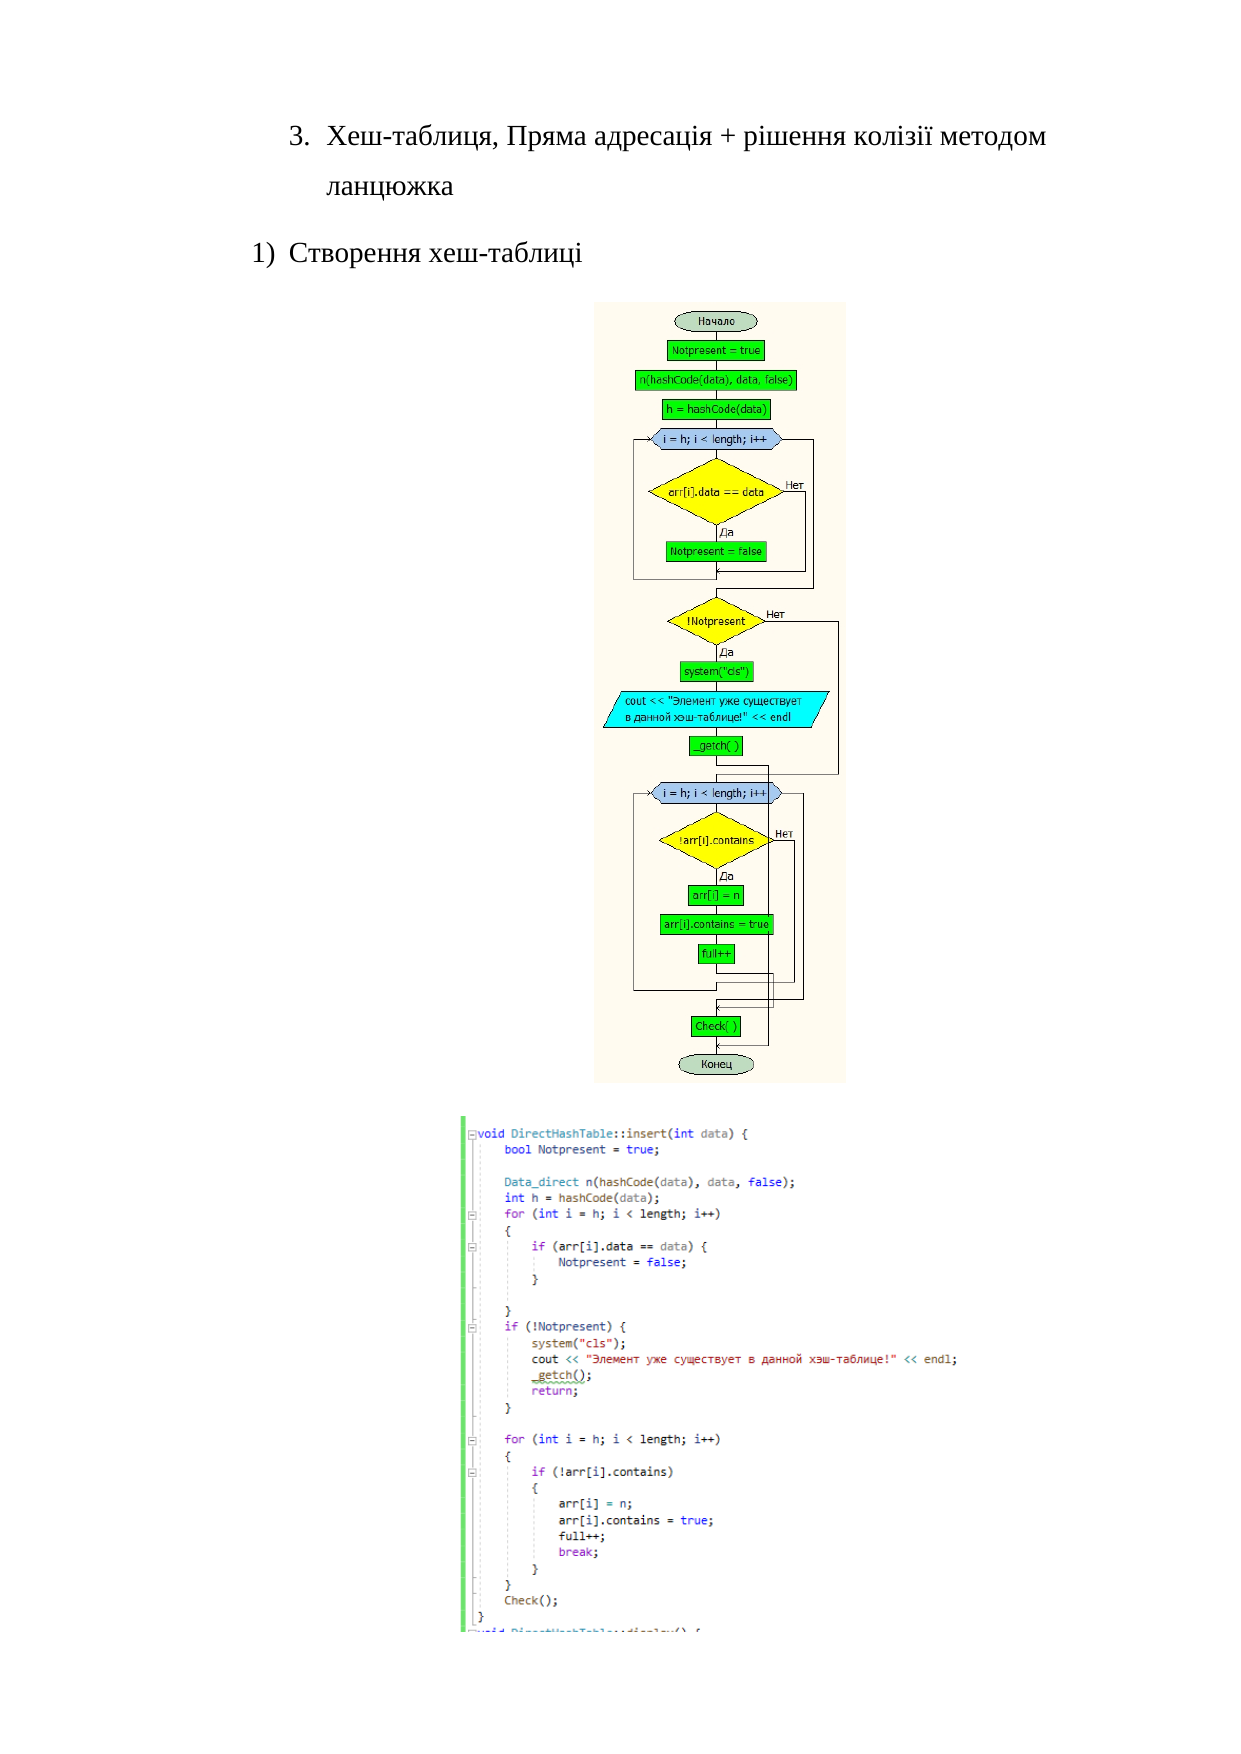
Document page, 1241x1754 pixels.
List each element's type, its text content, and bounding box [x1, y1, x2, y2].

list Створення хеш-таблиці [251, 235, 1152, 269]
list Хеш-таблиця, Пряма адресація + рішення колізії методом ланцюжка [288, 118, 1152, 202]
picture [594, 302, 846, 1083]
picture [459, 1116, 982, 1632]
